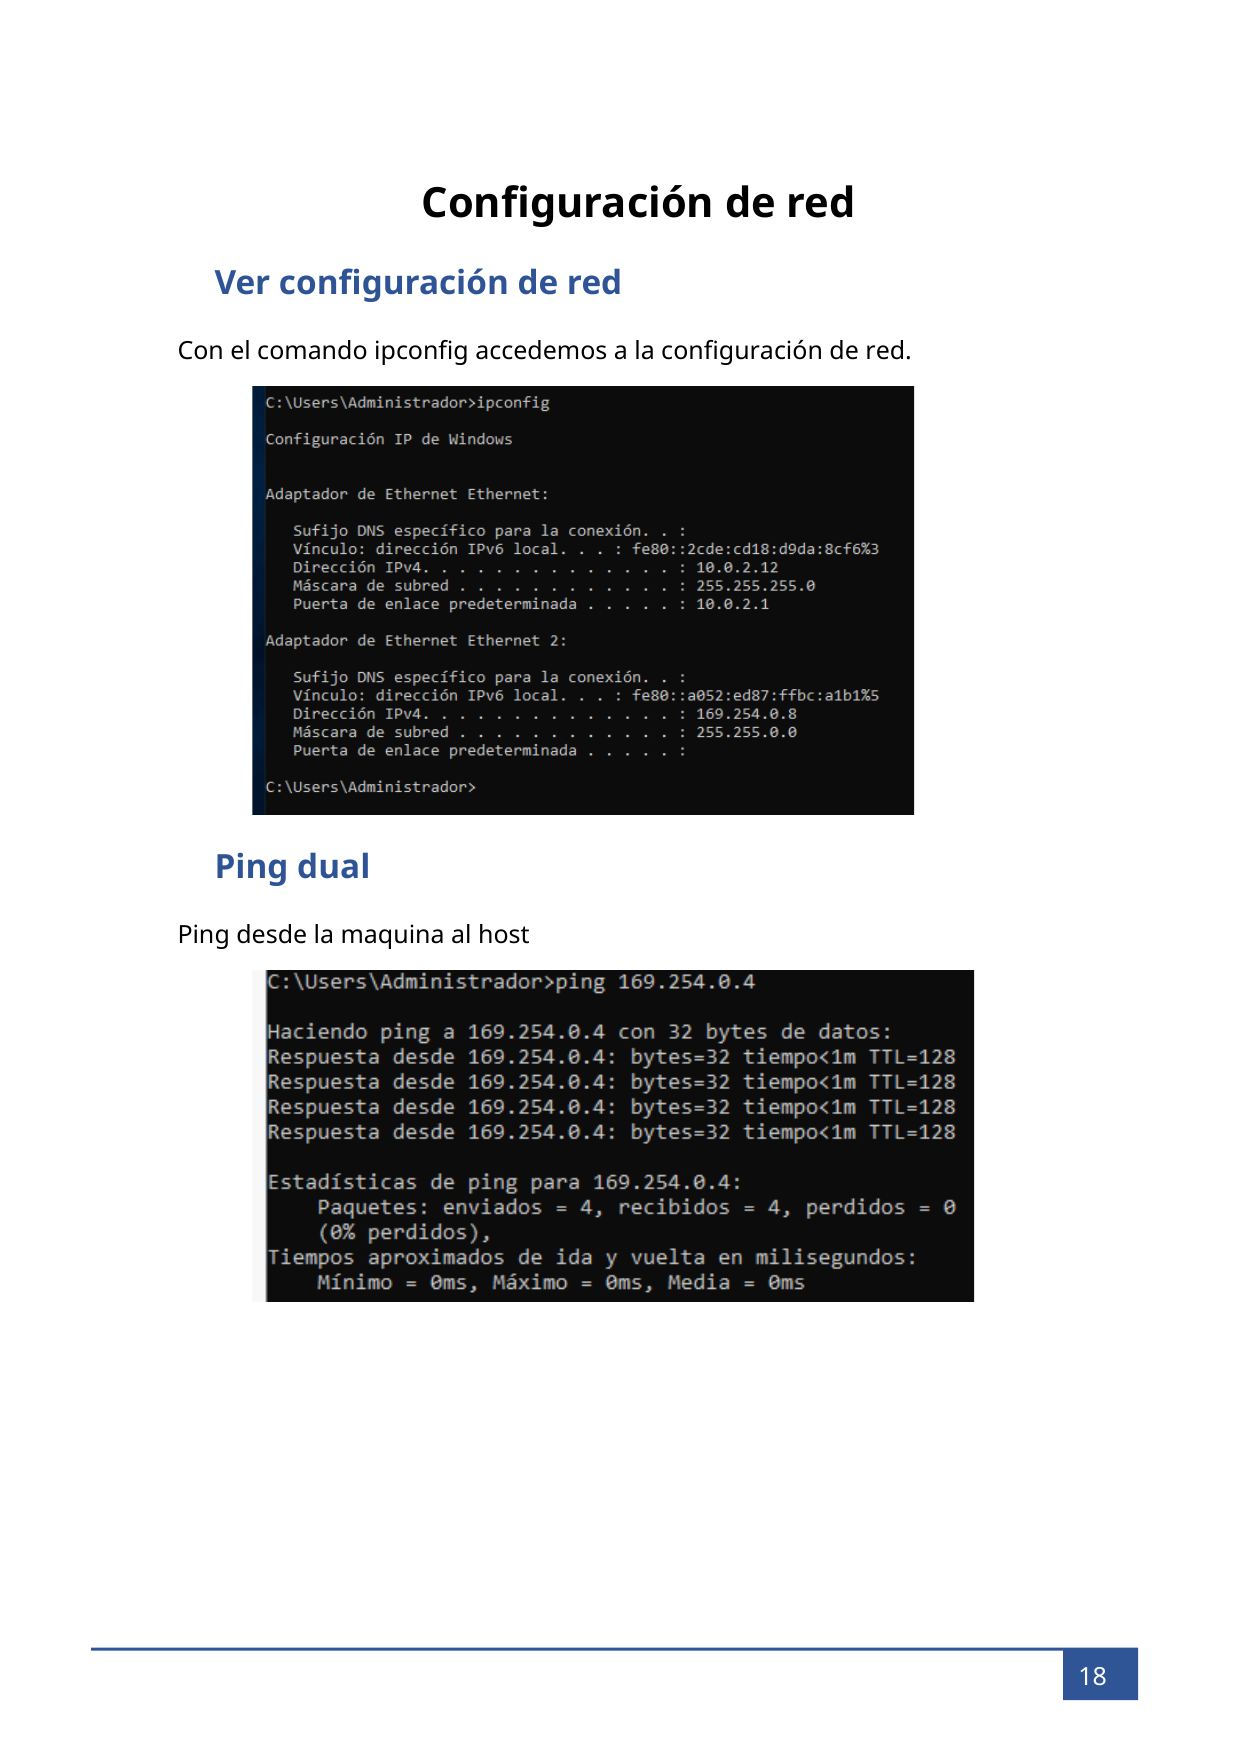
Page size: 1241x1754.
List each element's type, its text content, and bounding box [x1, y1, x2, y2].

subtitle Ver configuración de red [214, 259, 1063, 304]
text Con el comando ipconfig accedemos a la configuración de red. [177, 333, 1063, 367]
subtitle Ping dual [214, 843, 1063, 888]
subtitle Configuración de red [214, 173, 1063, 229]
picture [252, 970, 975, 1302]
text Ping desde la maquina al host [177, 917, 1063, 951]
picture [252, 386, 915, 815]
